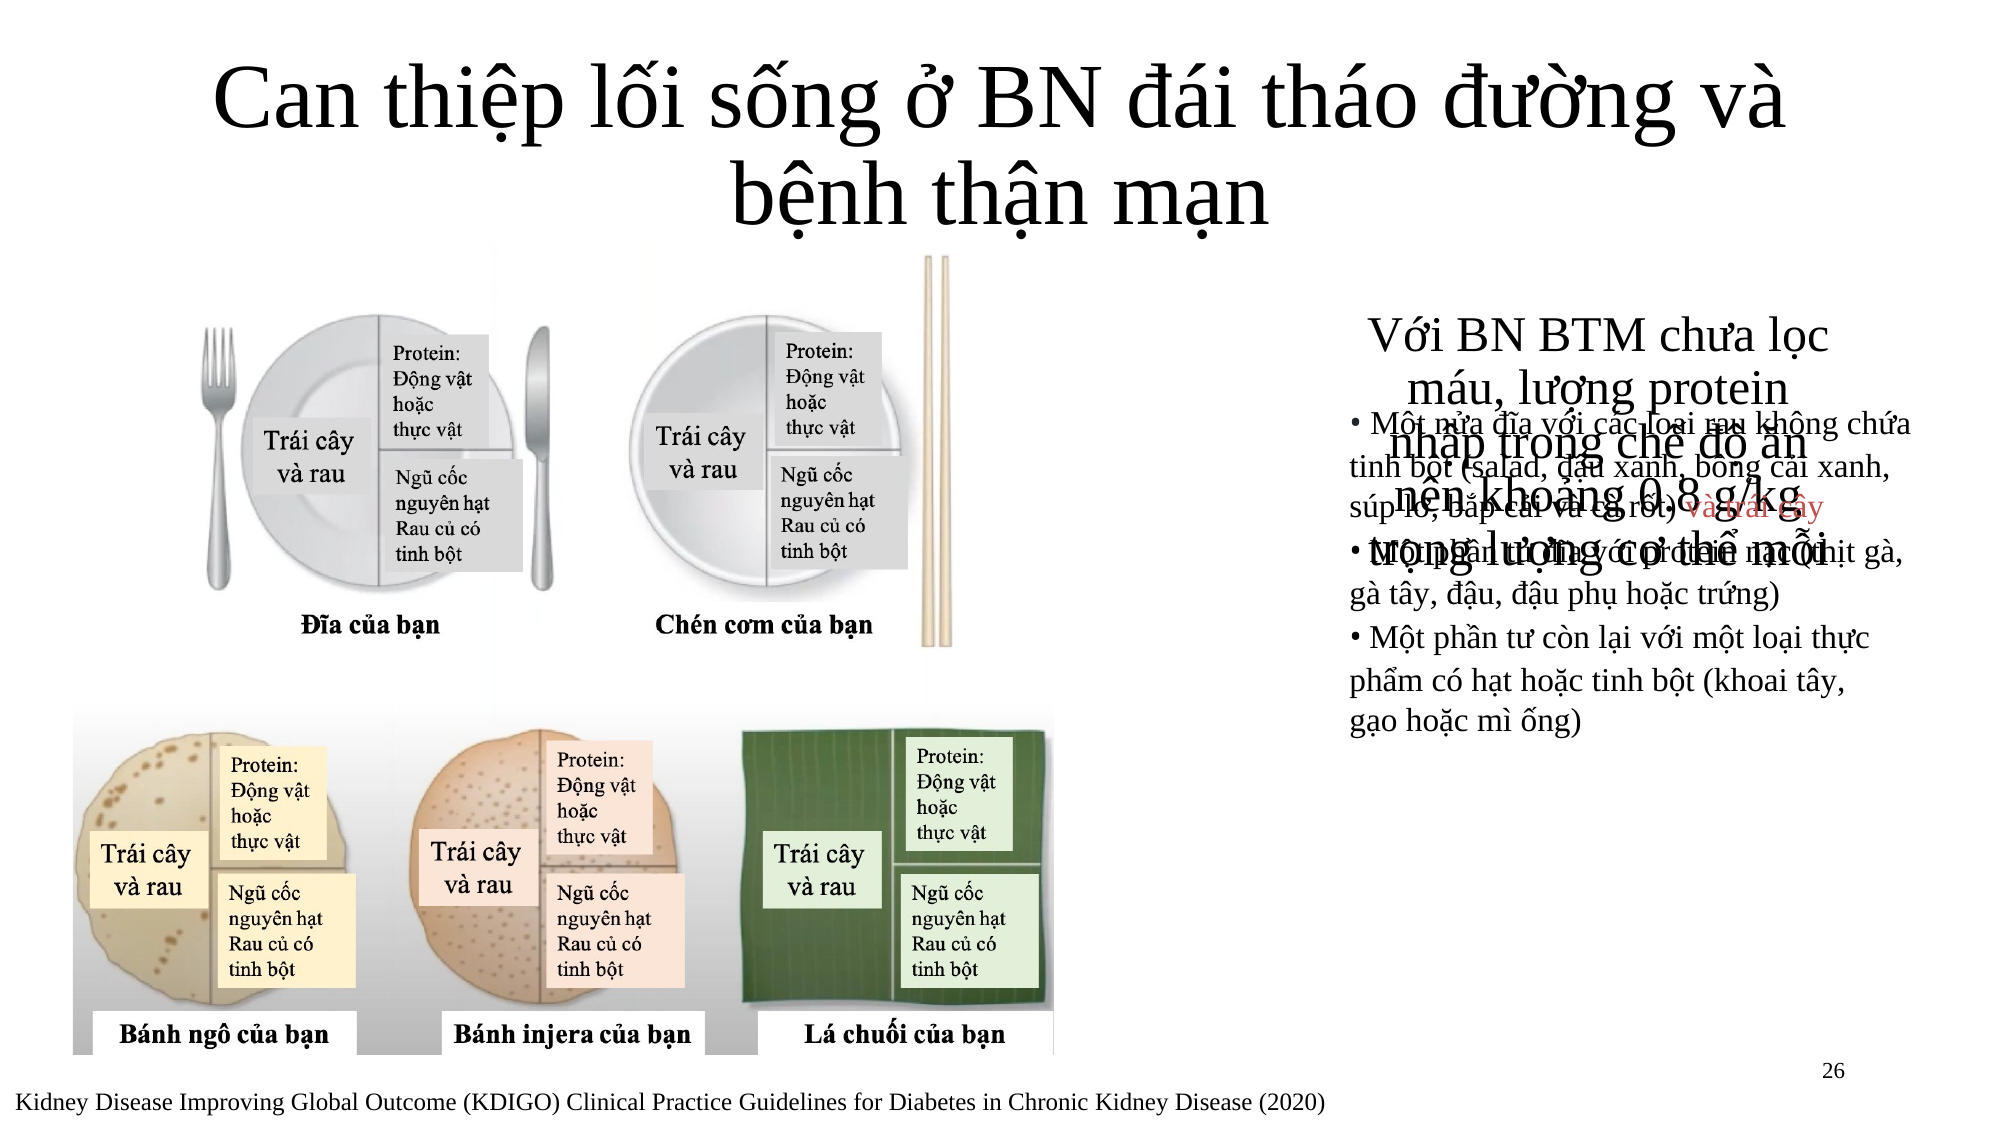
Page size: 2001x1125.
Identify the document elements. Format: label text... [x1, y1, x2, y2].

list Một phần tư đĩa với protein nạc (thịt gà, gà tây, đậu, đậu phụ hoặc trứng) [1349, 527, 1906, 612]
list Một nửa đĩa với các loại rau không chứa tinh bột (salad, đậu xanh, bông cải xanh, súp lơ, bắp cải và cà rốt) và trái cây [1349, 399, 1912, 525]
picture [72, 241, 1054, 1055]
subtitle Can thiệp lối sống ở BN đái tháo đường và bệnh thận mạn [212, 50, 1789, 244]
list Một phần tư còn lại với một loại thực phẩm có hạt hoặc tinh bột (khoai tây, gạo hoặc mì ống) [1349, 613, 1901, 739]
